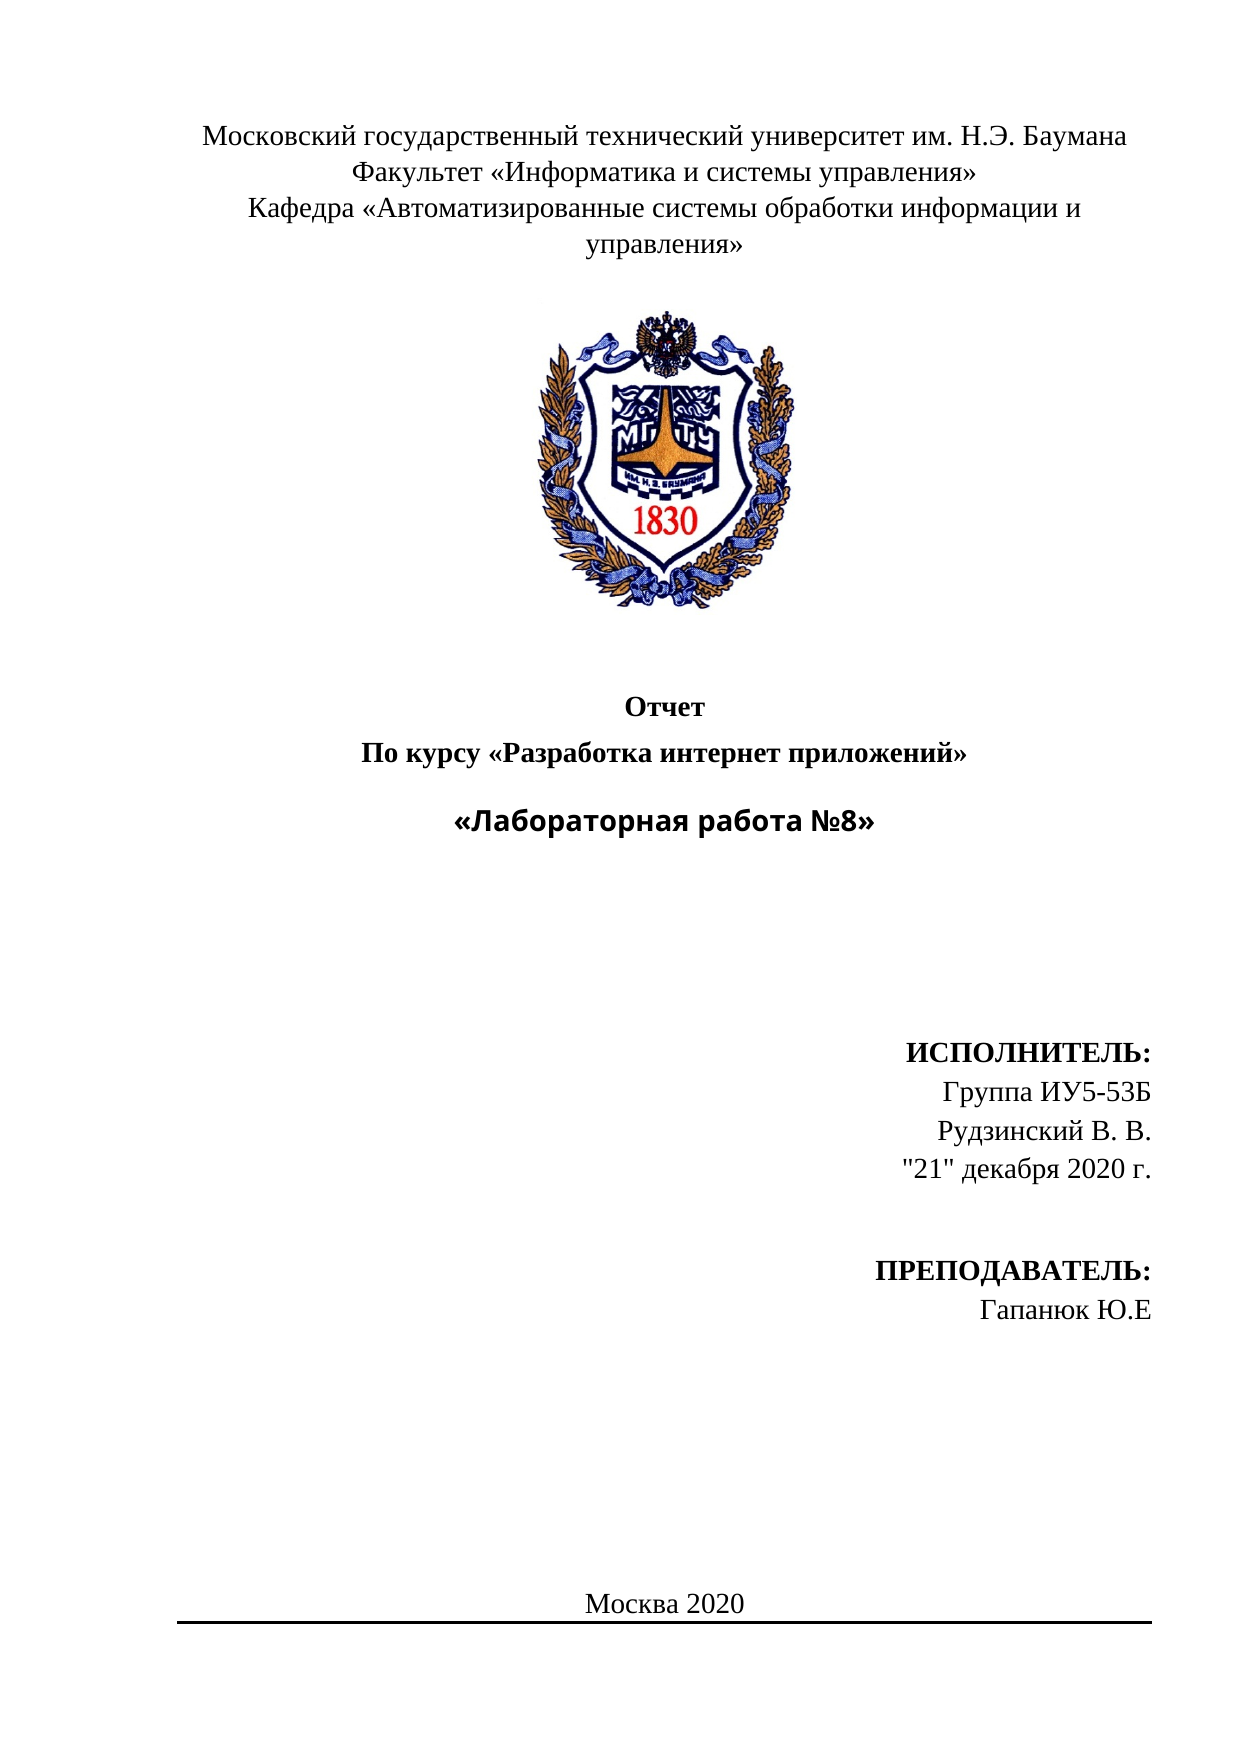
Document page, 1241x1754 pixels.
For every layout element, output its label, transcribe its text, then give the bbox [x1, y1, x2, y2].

text Кафедра «Автоматизированные системы обработки информации и управления» [177, 190, 1152, 260]
text Гапанюк Ю.Е [177, 1292, 1152, 1325]
text "21" декабря 2020 г. [177, 1151, 1152, 1185]
text Отчет [177, 689, 1152, 723]
text Московский государственный технический университет им. Н.Э. Баумана [177, 118, 1152, 152]
text ИСПОЛНИТЕЛЬ: [177, 1036, 1152, 1069]
text Группа ИУ5-53Б [177, 1074, 1152, 1108]
text Москва 2020 [177, 1586, 1152, 1621]
text По курсу «Разработка интернет приложений» [177, 735, 1152, 769]
text Рудзинский В. В. [177, 1113, 1152, 1146]
text Факультет «Информатика и системы управления» [177, 154, 1152, 188]
text «Лабораторная работа №8» [177, 800, 1152, 840]
picture [531, 298, 798, 615]
text ПРЕПОДАВАТЕЛЬ: [177, 1253, 1152, 1287]
